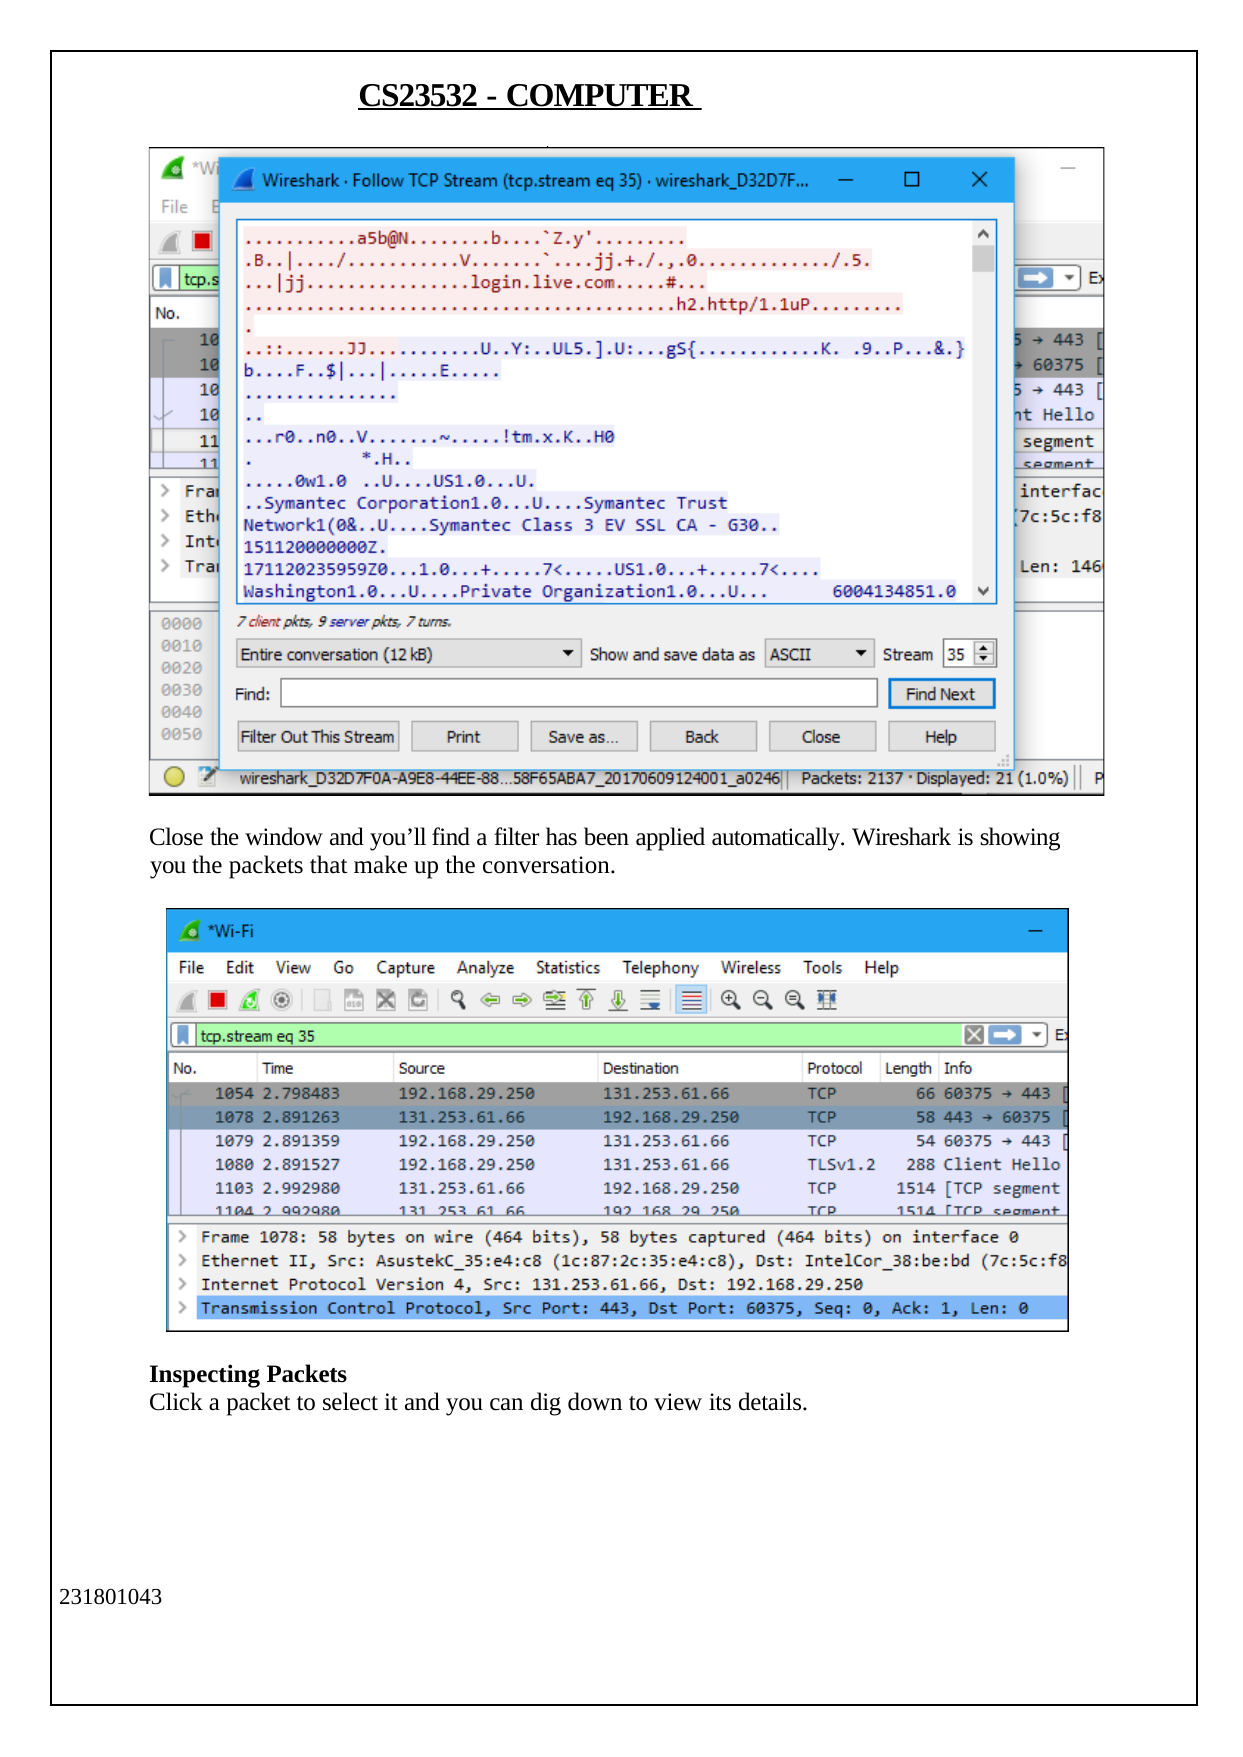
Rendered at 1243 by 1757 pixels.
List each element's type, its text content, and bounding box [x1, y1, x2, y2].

picture [148, 147, 1105, 796]
picture [166, 908, 1069, 1332]
text Click a packet to select it and you can dig down to view its details. [149, 1388, 1196, 1417]
text Close the window and you’ll find a filter has been applied automatically. Wireshark is showing you the packets that make up the conversation. [149, 824, 1087, 879]
